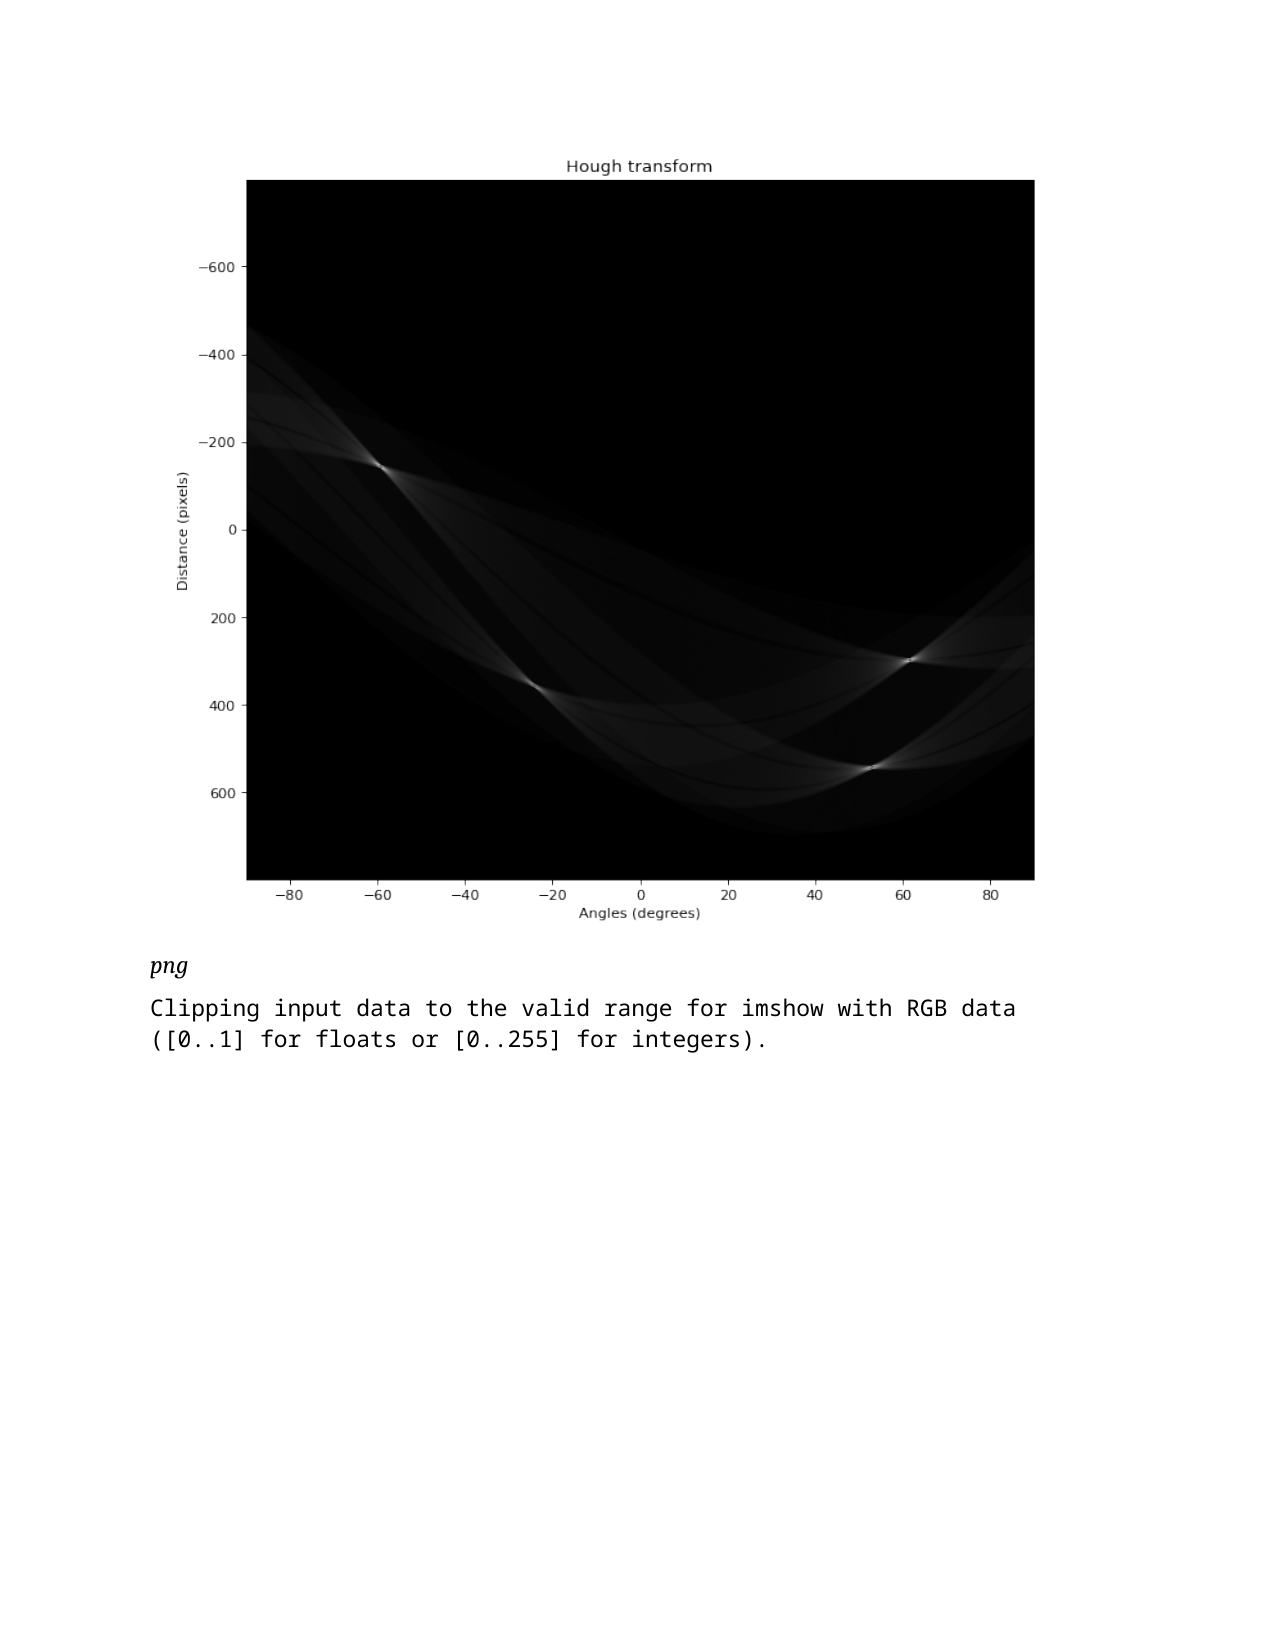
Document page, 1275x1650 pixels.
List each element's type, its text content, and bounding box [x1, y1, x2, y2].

text Clipping input data to the valid range for imshow with RGB data ([0..1] for floats or [0..255] for integers). [150, 992, 1125, 1055]
text png [150, 951, 1125, 980]
picture [168, 150, 1044, 931]
